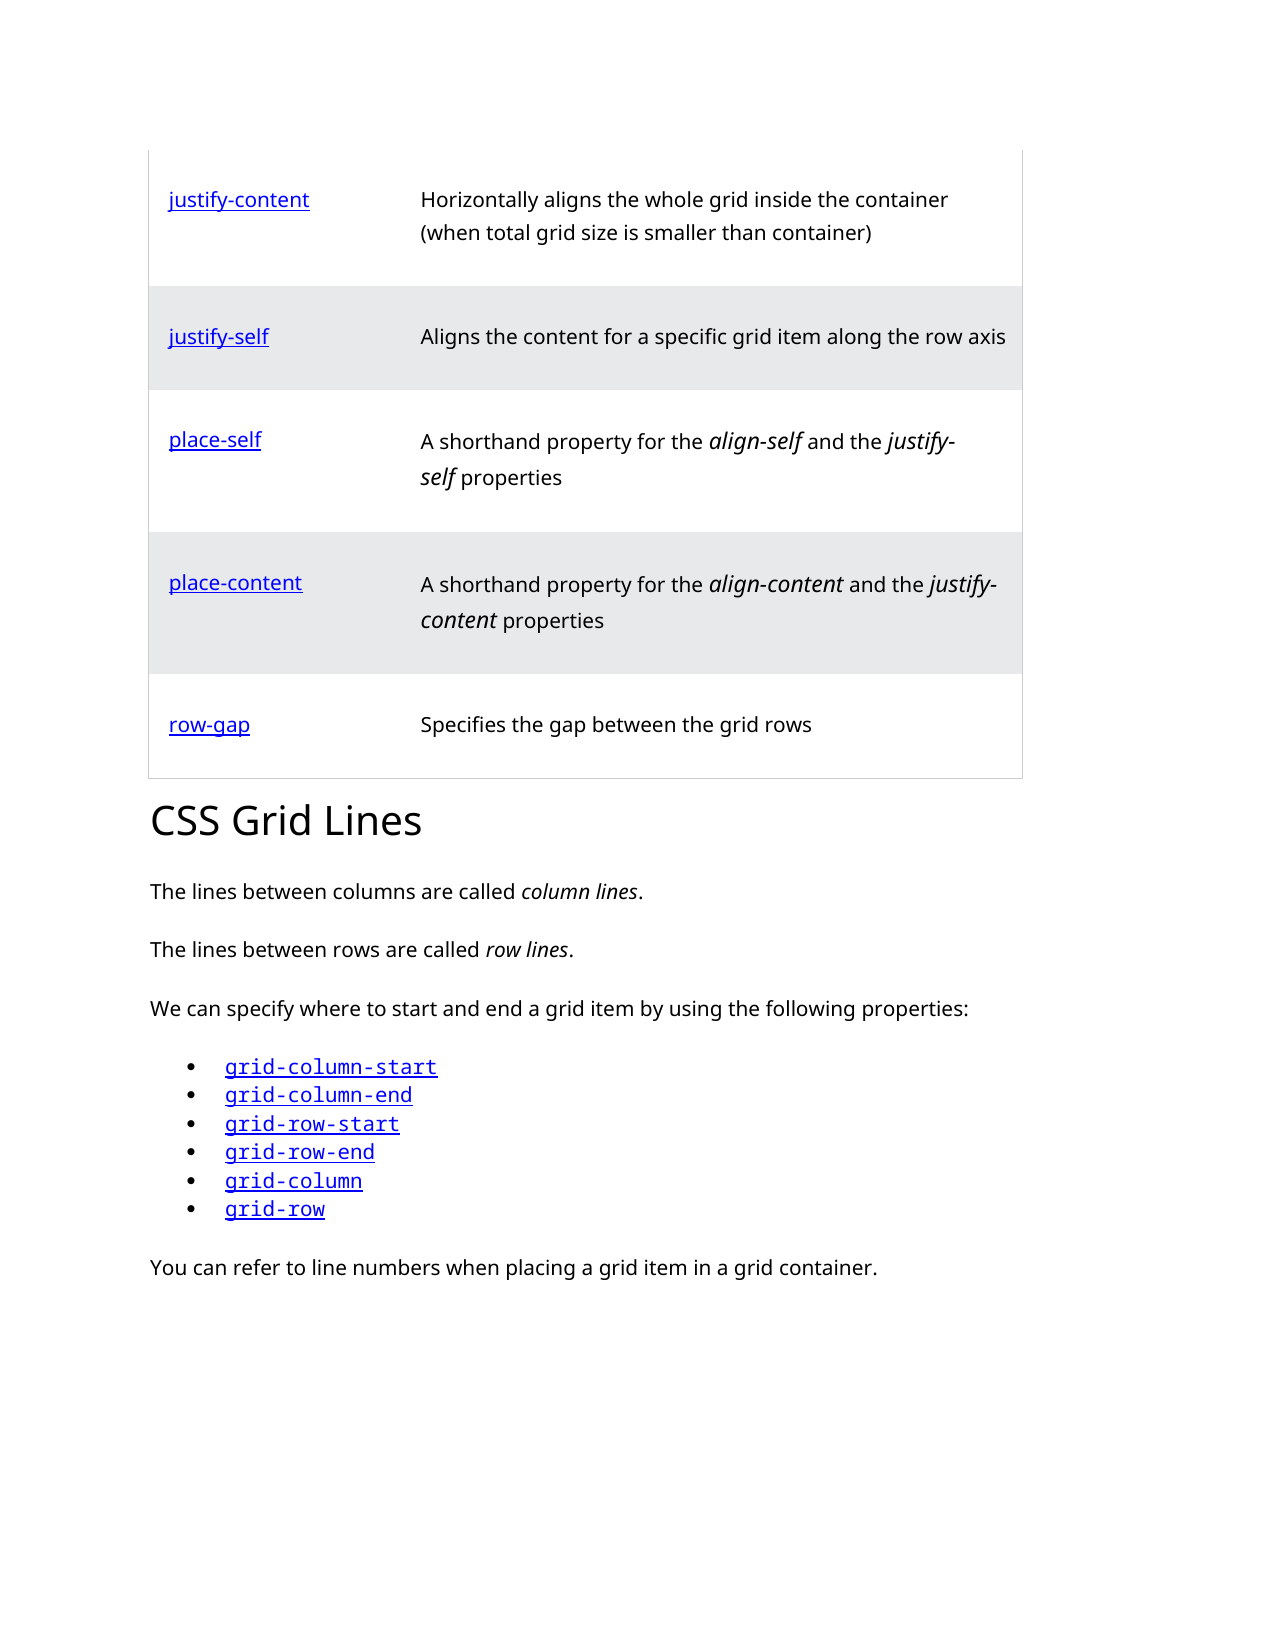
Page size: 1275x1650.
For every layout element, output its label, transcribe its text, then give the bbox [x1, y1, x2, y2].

text You can refer to line numbers when placing a grid item in a grid container. [150, 1253, 1125, 1281]
text The lines between rows are called row lines. [150, 935, 1125, 964]
table_cell justify-self [149, 286, 410, 390]
list grid-row-end [187, 1137, 1125, 1166]
table_cell Specifies the gap between the grid rows [410, 674, 1022, 778]
table_cell A shorthand property for the align-self and the justify-self properties [410, 390, 1022, 532]
text CSS Grid Lines [150, 792, 1125, 847]
table_cell row-gap [149, 674, 410, 778]
list grid-column-end [187, 1081, 1125, 1109]
list grid-row [187, 1194, 1125, 1223]
text The lines between columns are called column lines. [150, 877, 1125, 905]
table_cell justify-content [149, 150, 410, 286]
list grid-column-start [187, 1052, 1125, 1081]
list grid-column [187, 1166, 1125, 1194]
table_cell Horizontally aligns the whole grid inside the container (when total grid size is smaller than container) [410, 150, 1022, 286]
list grid-row-start [187, 1109, 1125, 1137]
table_cell A shorthand property for the align-content and the justify-content properties [410, 532, 1022, 674]
table_cell place-content [149, 532, 410, 674]
table_cell Aligns the content for a specific grid item along the row axis [410, 286, 1022, 390]
table_cell place-self [149, 390, 410, 532]
text We can specify where to start and end a grid item by using the following properties: [150, 994, 1125, 1022]
